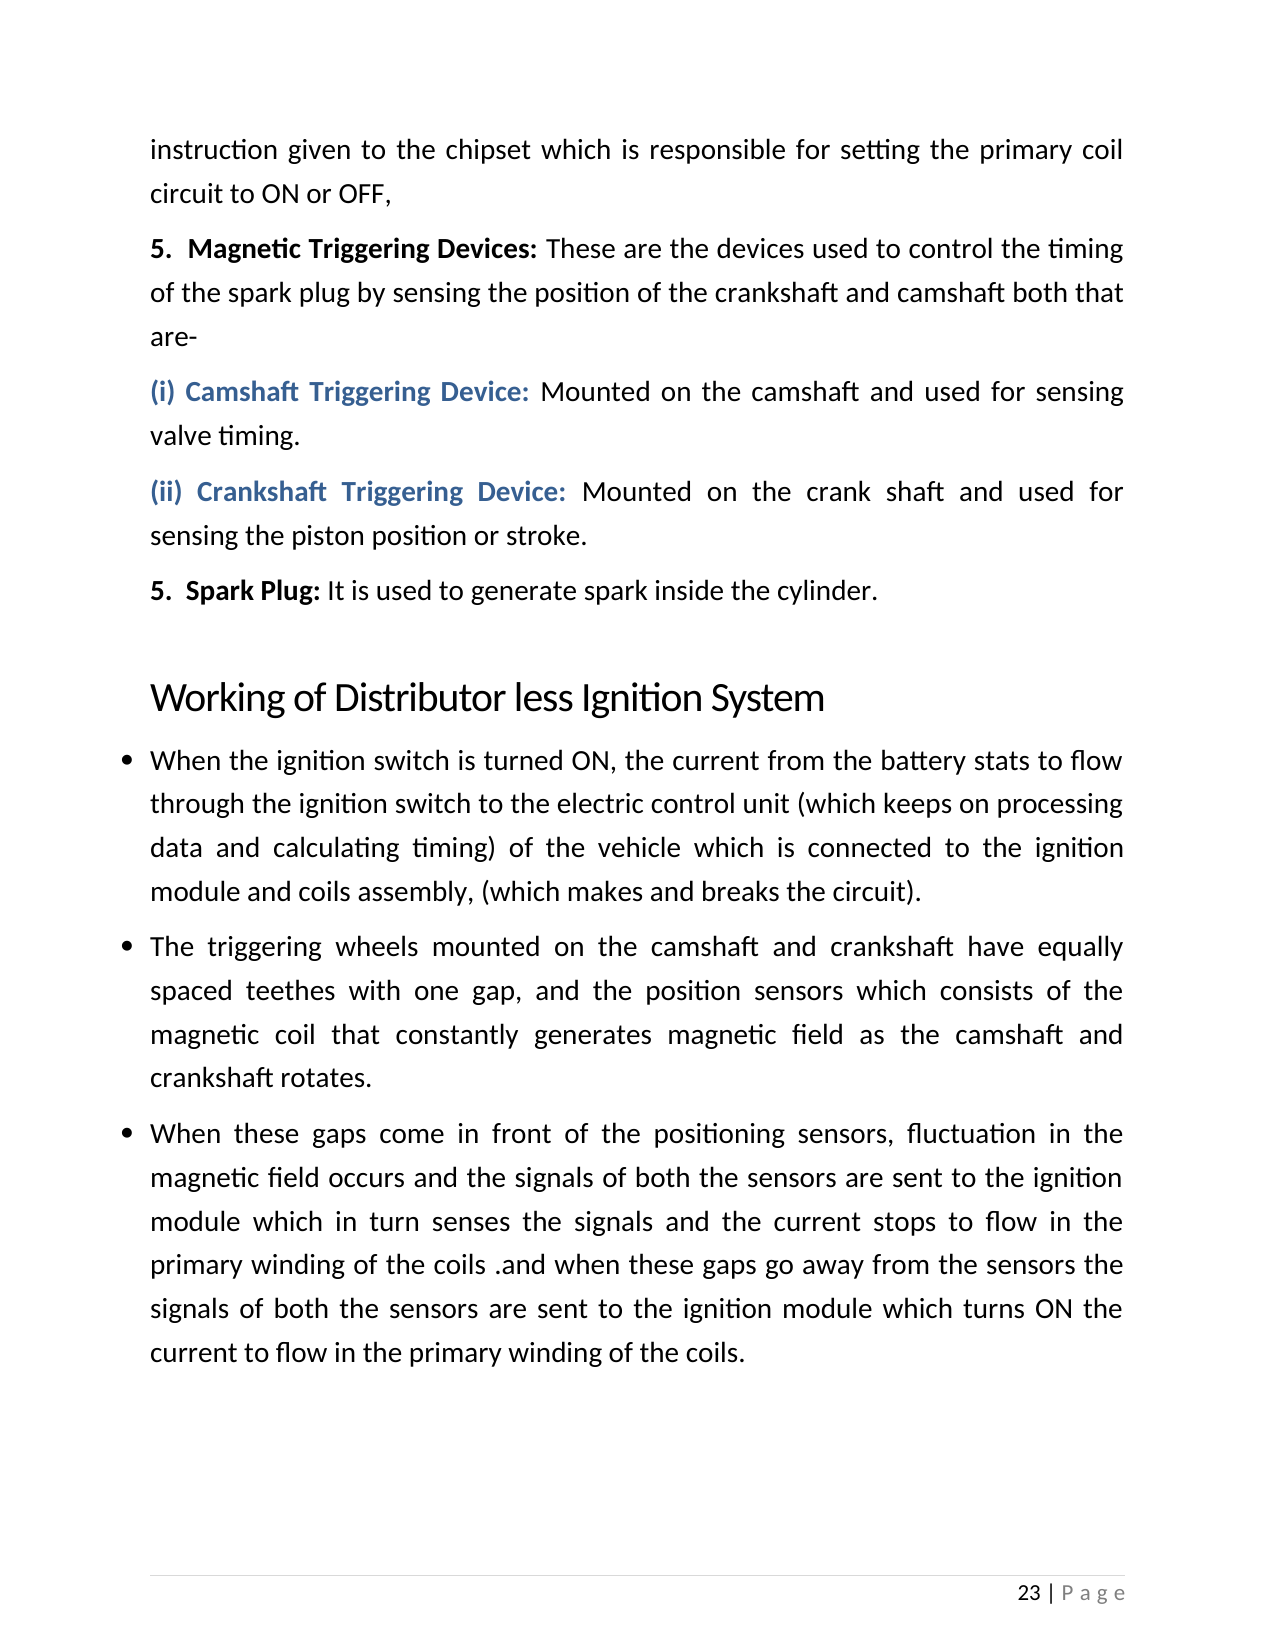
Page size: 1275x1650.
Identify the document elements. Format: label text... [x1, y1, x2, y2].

list When these gaps come in front of the positioning sensors, fluctuation in the magnetic field occurs and the signals of both the sensors are sent to the ignition module which in turn senses the signals and the current stops to flow in the primary winding of the coils .and when these gaps go away from the sensors the signals of both the sensors are sent to the ignition module which turns ON the current to flow in the primary winding of the coils. [122, 1115, 1125, 1369]
text (i) Camshaft Triggering Device: Mounted on the camshaft and used for sensing valve timing. [150, 373, 1125, 453]
text 5. Spark Plug: It is used to generate spark inside the cylinder. [150, 572, 1125, 608]
list The triggering wheels mounted on the camshaft and crankshaft have equally spaced teethes with one gap, and the position sensors which consists of the magnetic coil that constantly generates magnetic field as the camshaft and crankshaft rotates. [122, 928, 1125, 1095]
text (ii) Crankshaft Triggering Device: Mounted on the crank shaft and used for sensing the piston position or stroke. [150, 473, 1125, 552]
list When the ignition switch is turned ON, the current from the battery stats to flow through the ignition switch to the electric control unit (which keeps on processing data and calculating timing) of the vehicle which is connected to the ignition module and coils assembly, (which makes and breaks the circuit). [122, 742, 1125, 908]
text 5. Magnetic Triggering Devices: These are the devices used to control the timing of the spark plug by sensing the position of the crankshaft and camshaft both that are- [150, 231, 1125, 354]
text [150, 131, 1125, 211]
title Working of Distributor less Ignition System [150, 671, 1125, 722]
